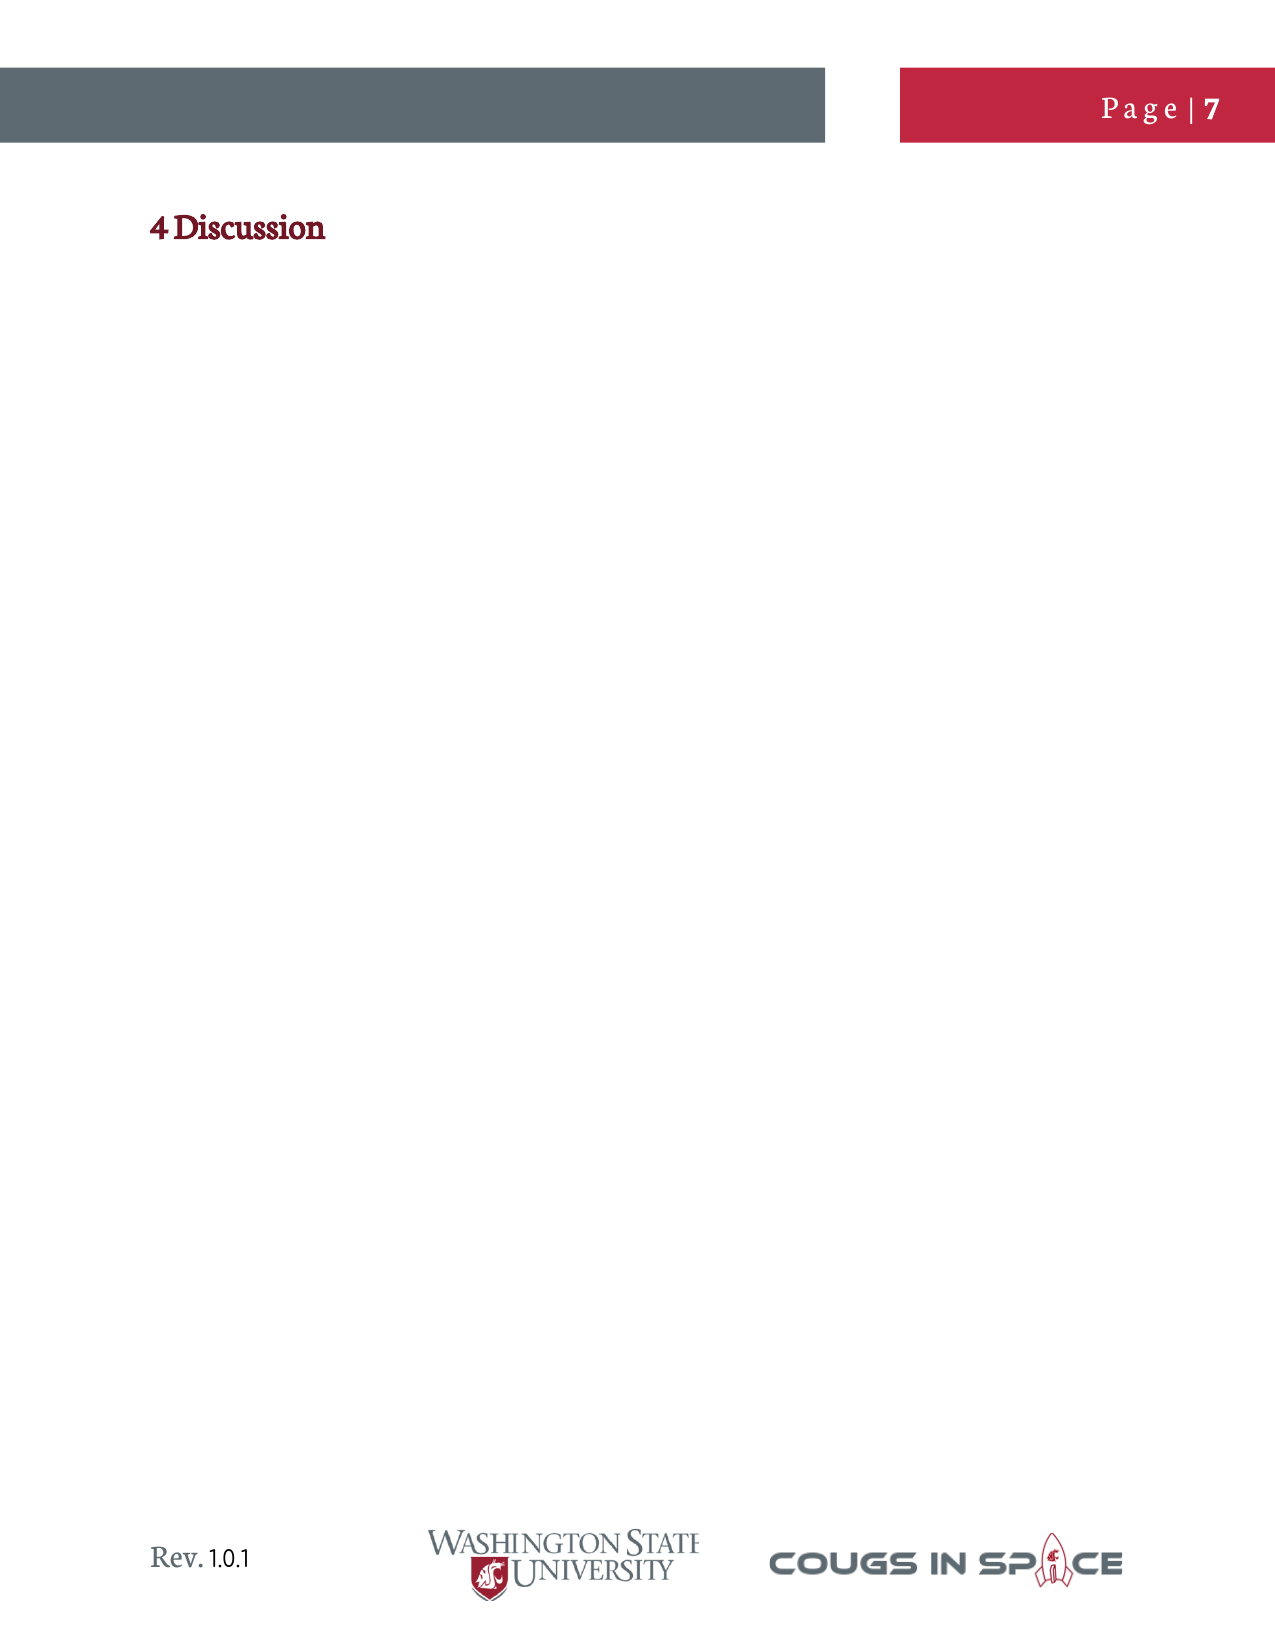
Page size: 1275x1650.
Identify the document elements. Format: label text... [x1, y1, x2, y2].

picture [769, 1532, 1123, 1589]
subtitle 4 Discussion [150, 200, 1125, 247]
picture [426, 1528, 699, 1601]
